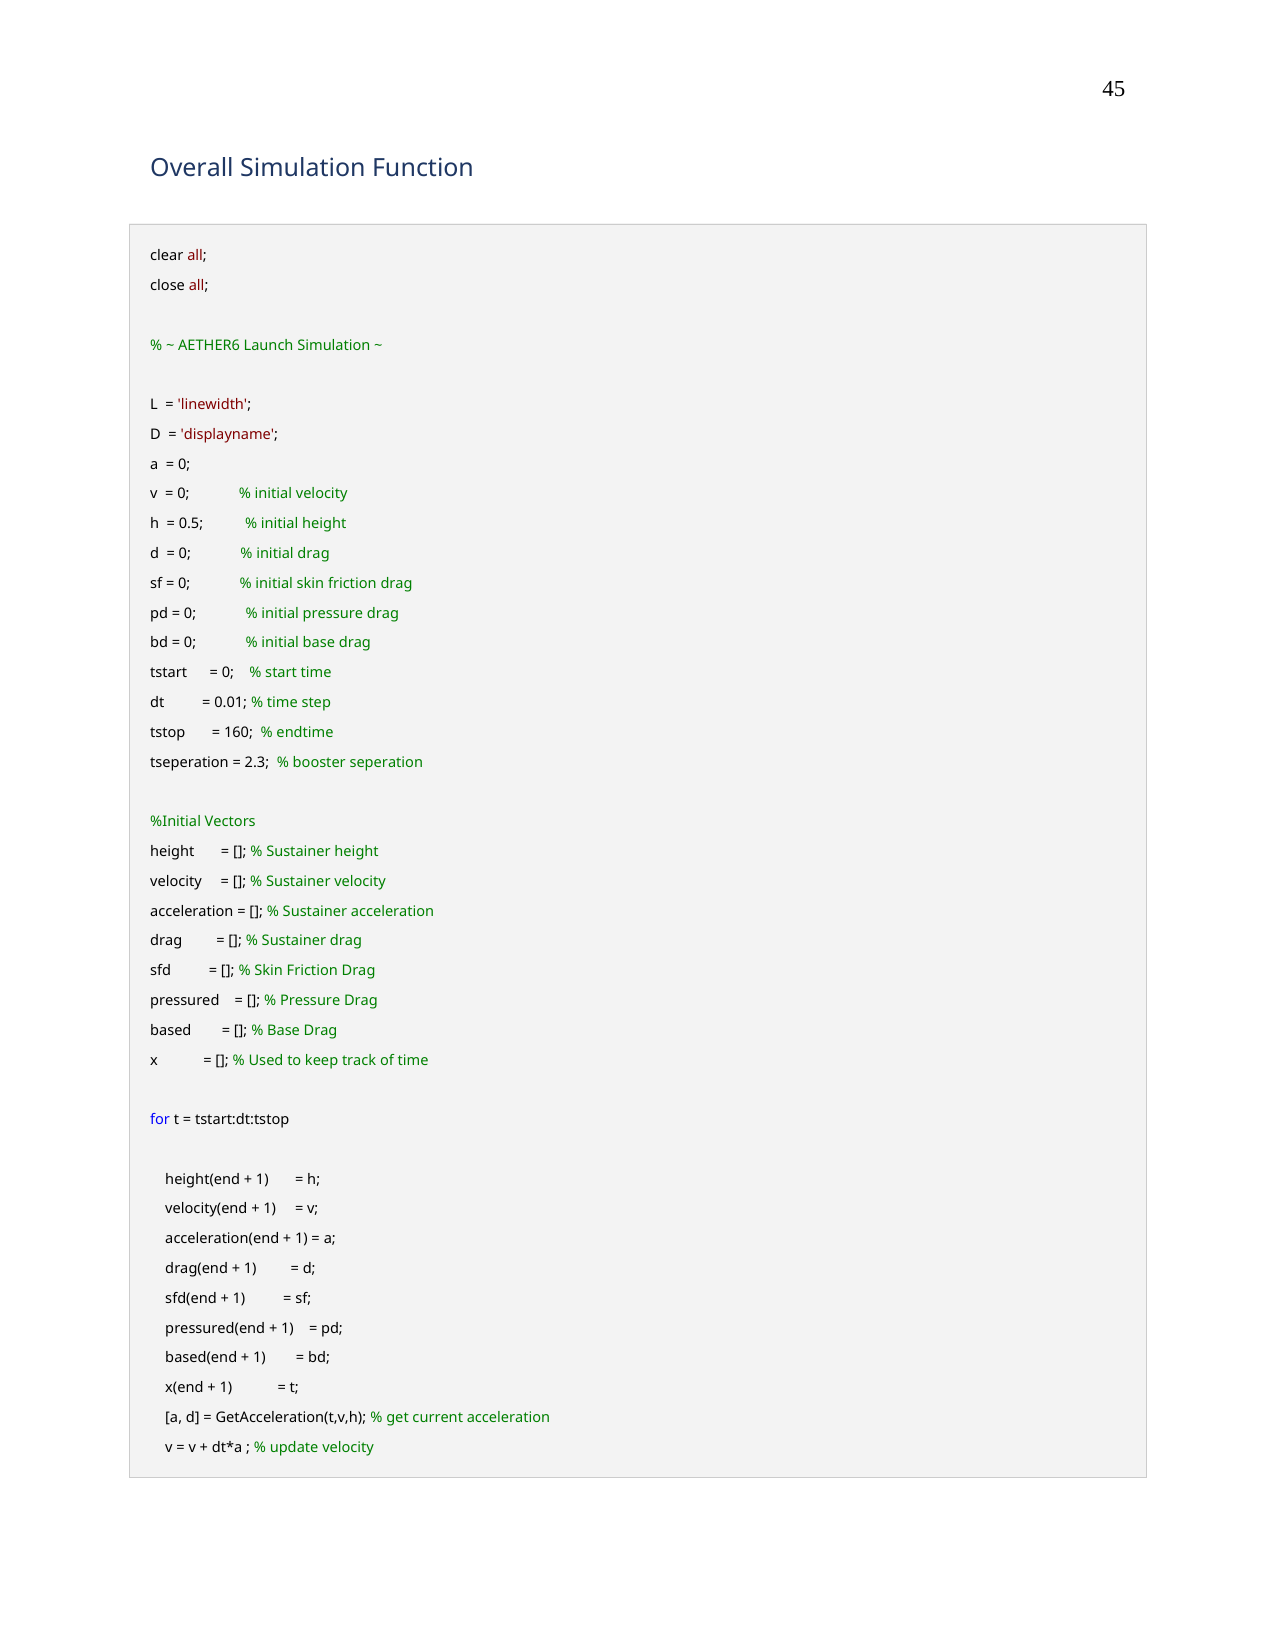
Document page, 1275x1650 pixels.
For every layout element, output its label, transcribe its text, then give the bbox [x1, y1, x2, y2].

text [130, 225, 1146, 1477]
subtitle Overall Simulation Function [150, 150, 1125, 221]
